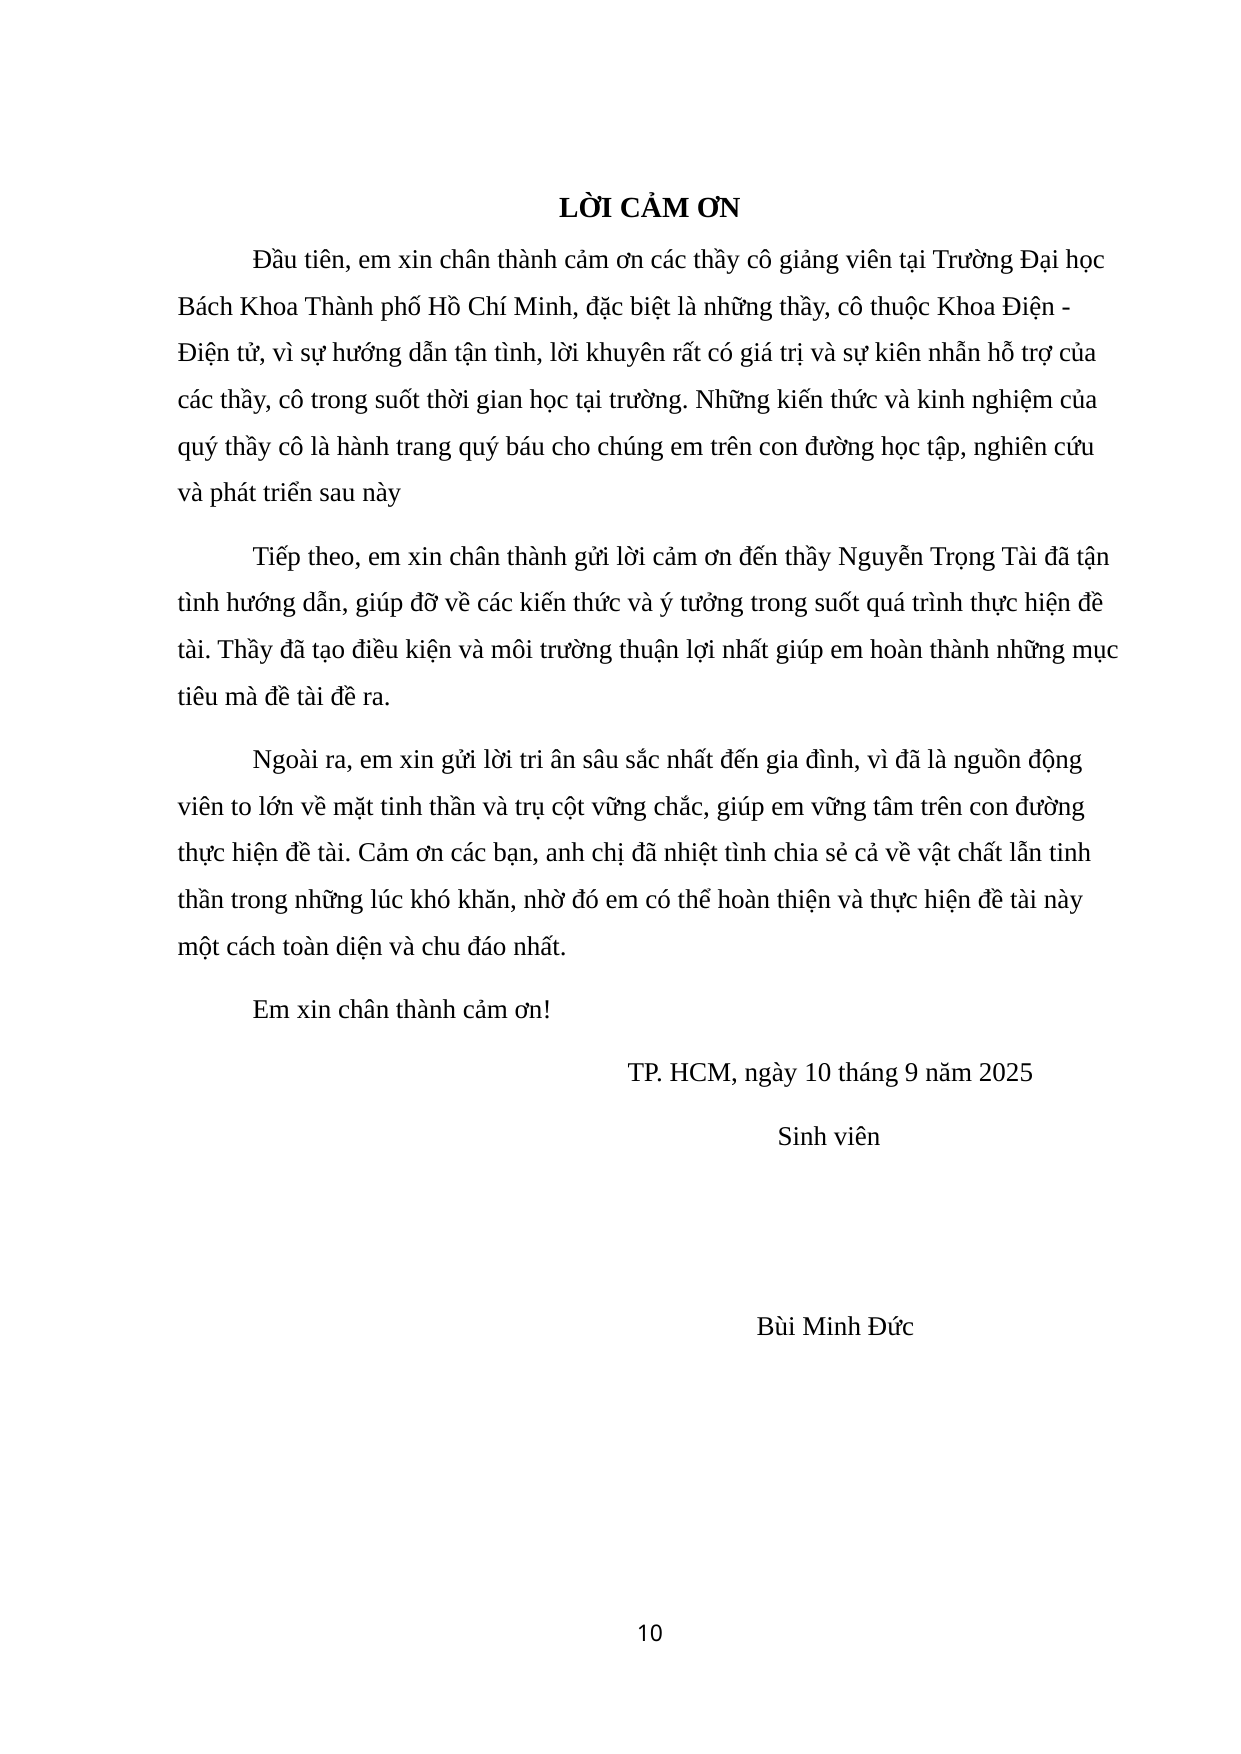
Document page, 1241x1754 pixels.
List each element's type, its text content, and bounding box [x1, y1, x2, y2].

text Tiếp theo, em xin chân thành gửi lời cảm ơn đến thầy Nguyễn Trọng Tài đã tận tình hướng dẫn, giúp đỡ về các kiến thức và ý tưởng trong suốt quá trình thực hiện đề tài. Thầy đã tạo điều kiện và môi trường thuận lợi nhất giúp em hoàn thành những mục tiêu mà đề tài đề ra. [177, 540, 1122, 711]
text Ngoài ra, em xin gửi lời tri ân sâu sắc nhất đến gia đình, vì đã là nguồn động viên to lớn về mặt tinh thần và trụ cột vững chắc, giúp em vững tâm trên con đường thực hiện đề tài. Cảm ơn các bạn, anh chị đã nhiệt tình chia sẻ cả về vật chất lẫn tinh thần trong những lúc khó khăn, nhờ đó em có thể hoàn thiện và thực hiện đề tài này một cách toàn diện và chu đáo nhất. [177, 743, 1122, 961]
text TP. HCM, ngày 10 tháng 9 năm 2025 [177, 1056, 1122, 1088]
text LỜI CẢM ƠN [177, 190, 1122, 224]
text Em xin chân thành cảm ơn! [177, 993, 1122, 1024]
text Đầu tiên, em xin chân thành cảm ơn các thầy cô giảng viên tại Trường Đại học Bách Khoa Thành phố Hồ Chí Minh, đặc biệt là những thầy, cô thuộc Khoa Điện - Điện tử, vì sự hướng dẫn tận tình, lời khuyên rất có giá trị và sự kiên nhẫn hỗ trợ của các thầy, cô trong suốt thời gian học tại trường. Những kiến thức và kinh nghiệm của quý thầy cô là hành trang quý báu cho chúng em trên con đường học tập, nghiên cứu và phát triển sau này [177, 243, 1122, 508]
text Bùi Minh Đức [177, 1310, 1122, 1341]
text Sinh viên [177, 1120, 1122, 1151]
